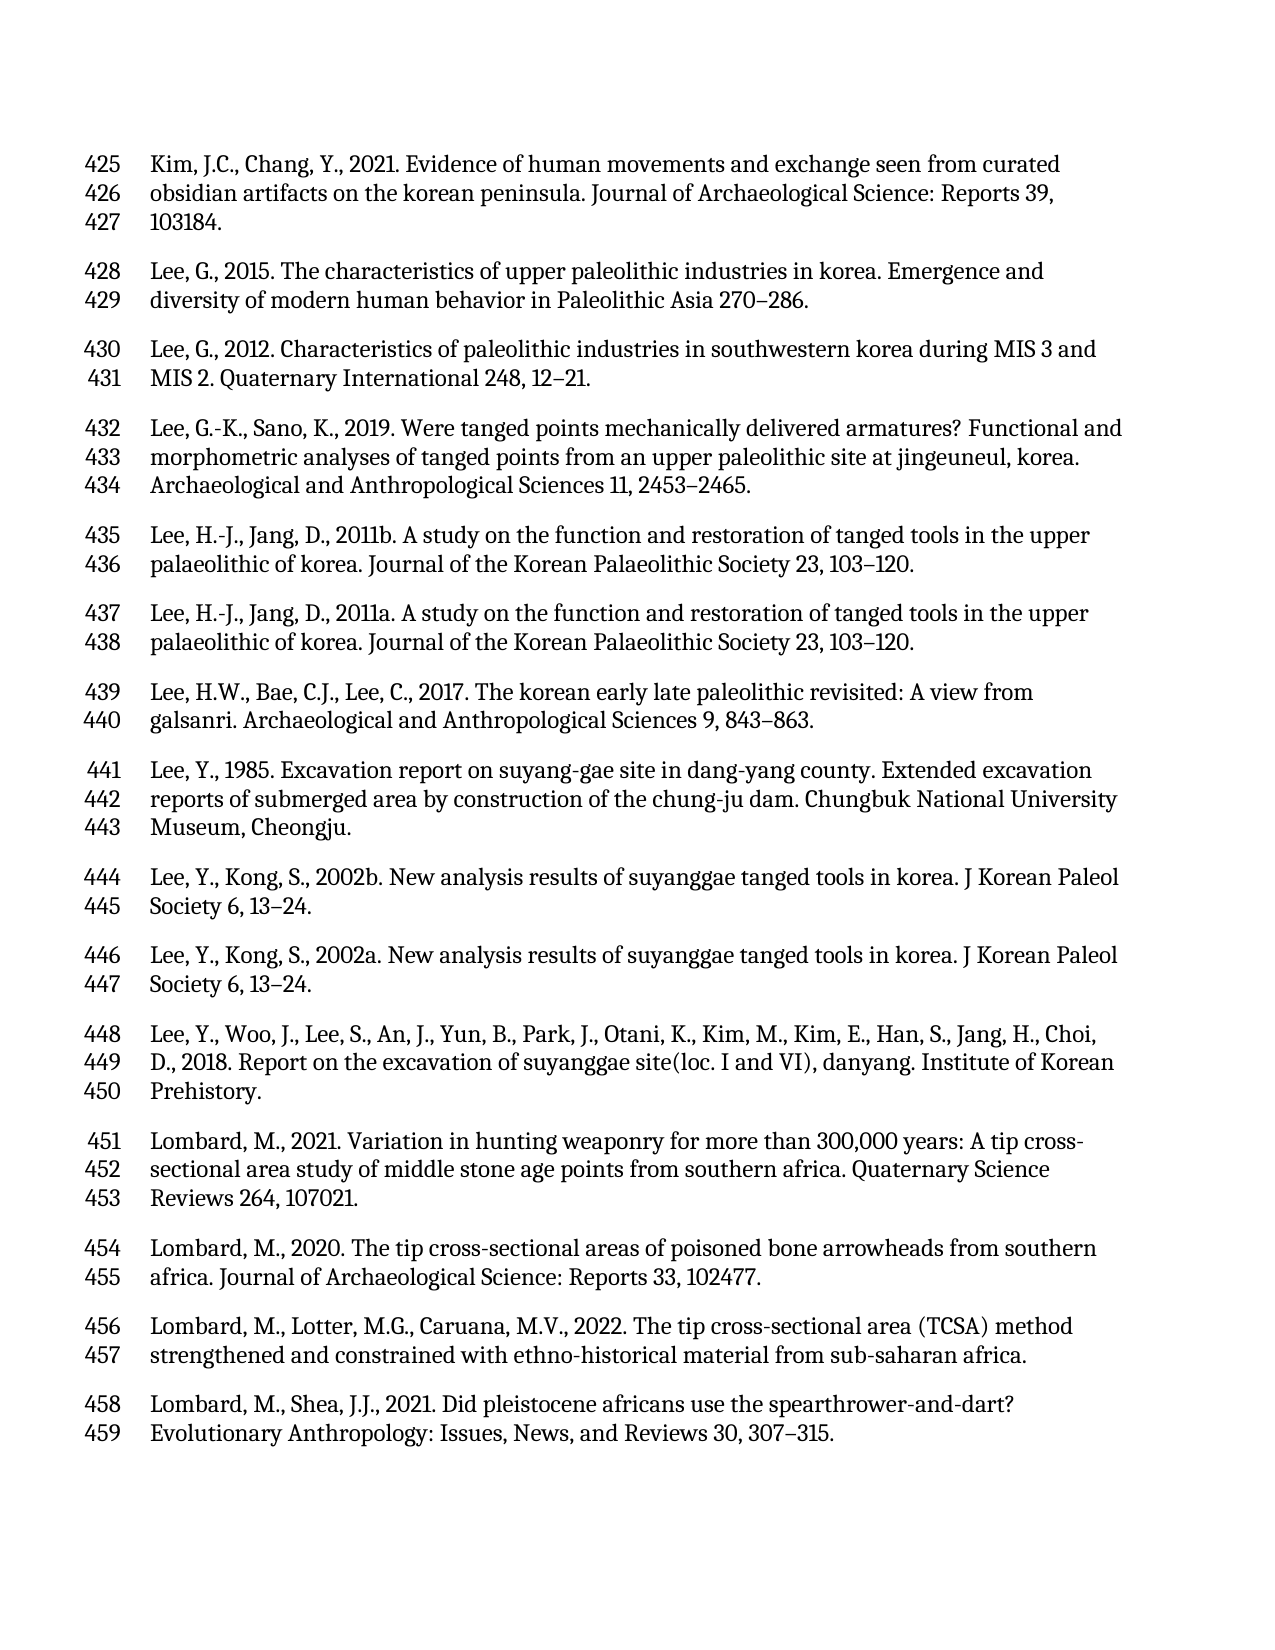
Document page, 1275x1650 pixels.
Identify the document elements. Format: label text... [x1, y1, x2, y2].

text Lee, G., 2012. Characteristics of paleolithic industries in southwestern korea during MIS 3 and MIS 2. Quaternary International 248, 12–21. [150, 335, 1125, 393]
text Lee, Y., Woo, J., Lee, S., An, J., Yun, B., Park, J., Otani, K., Kim, M., Kim, E., Han, S., Jang, H., Choi, D., 2018. Report on the excavation of suyanggae site(loc. I and VI), danyang. Institute of Korean Prehistory. [150, 1019, 1125, 1106]
text Lee, Y., 1985. Excavation report on suyang-gae site in dang-yang county. Extended excavation reports of submerged area by construction of the chung-ju dam. Chungbuk National University Museum, Cheongju. [150, 756, 1125, 842]
text Kim, J.C., Chang, Y., 2021. Evidence of human movements and exchange seen from curated obsidian artifacts on the korean peninsula. Journal of Archaeological Science: Reports 39, 103184. [150, 150, 1125, 236]
text Lee, H.-J., Jang, D., 2011b. A study on the function and restoration of tanged tools in the upper palaeolithic of korea. Journal of the Korean Palaeolithic Society 23, 103–120. [150, 521, 1125, 578]
text Lee, Y., Kong, S., 2002a. New analysis results of suyanggae tanged tools in korea. J Korean Paleol Society 6, 13–24. [150, 941, 1125, 999]
text Lombard, M., 2020. The tip cross-sectional areas of poisoned bone arrowheads from southern africa. Journal of Archaeological Science: Reports 33, 102477. [150, 1234, 1125, 1291]
text Lee, H.W., Bae, C.J., Lee, C., 2017. The korean early late paleolithic revisited: A view from galsanri. Archaeological and Anthropological Sciences 9, 843–863. [150, 677, 1125, 735]
text Lee, Y., Kong, S., 2002b. New analysis results of suyanggae tanged tools in korea. J Korean Paleol Society 6, 13–24. [150, 863, 1125, 920]
text Lombard, M., Lotter, M.G., Caruana, M.V., 2022. The tip cross-sectional area (TCSA) method strengthened and constrained with ethno-historical material from sub-saharan africa. [150, 1312, 1125, 1369]
text Lee, H.-J., Jang, D., 2011a. A study on the function and restoration of tanged tools in the upper palaeolithic of korea. Journal of the Korean Palaeolithic Society 23, 103–120. [150, 599, 1125, 657]
text Lee, G.-K., Sano, K., 2019. Were tanged points mechanically delivered armatures? Functional and morphometric analyses of tanged points from an upper paleolithic site at jingeuneul, korea. Archaeological and Anthropological Sciences 11, 2453–2465. [150, 414, 1125, 500]
text Lombard, M., Shea, J.J., 2021. Did pleistocene africans use the spearthrower-and-dart? Evolutionary Anthropology: Issues, News, and Reviews 30, 307–315. [150, 1390, 1125, 1448]
text Lee, G., 2015. The characteristics of upper paleolithic industries in korea. Emergence and diversity of modern human behavior in Paleolithic Asia 270–286. [150, 257, 1125, 314]
text Lombard, M., 2021. Variation in hunting weaponry for more than 300,000 years: A tip cross-sectional area study of middle stone age points from southern africa. Quaternary Science Reviews 264, 107021. [150, 1127, 1125, 1213]
